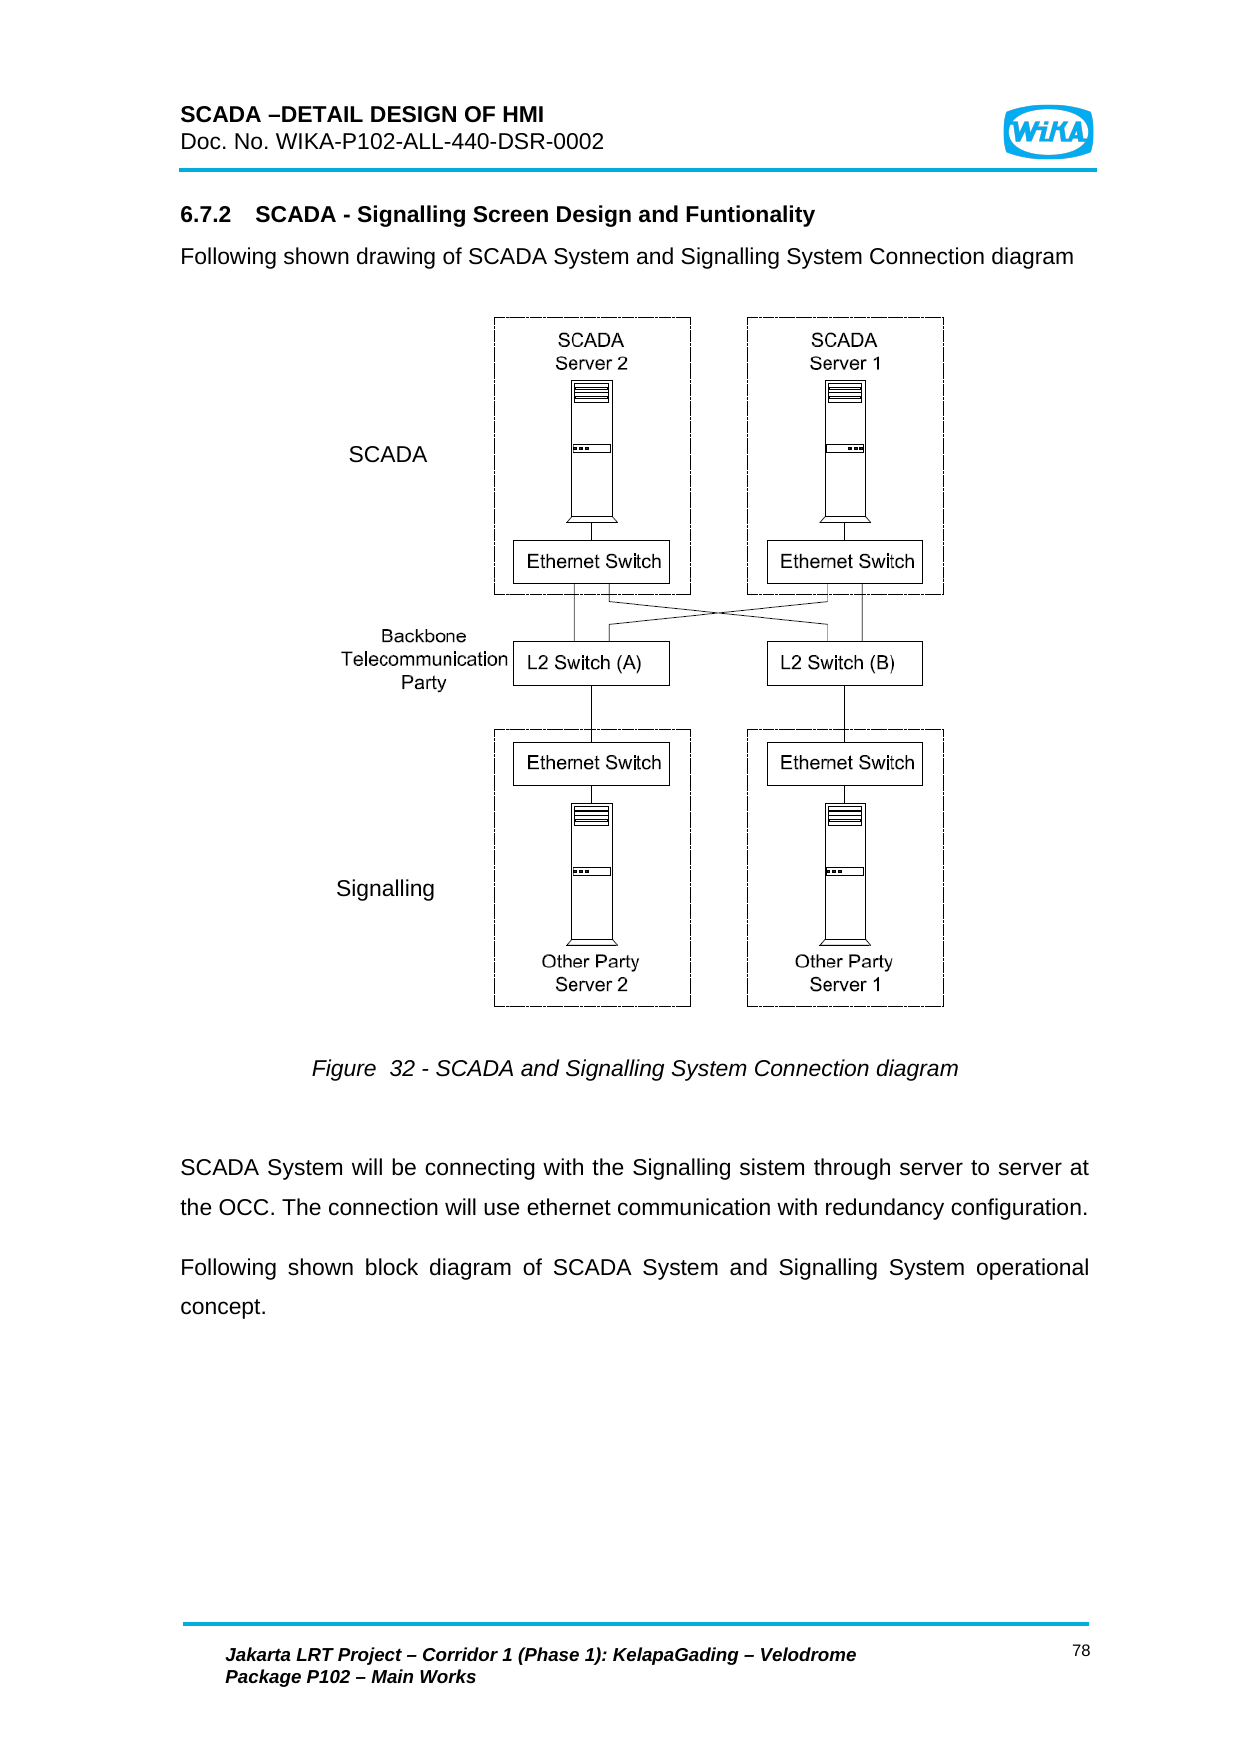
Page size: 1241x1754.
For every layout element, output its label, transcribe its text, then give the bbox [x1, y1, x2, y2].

subtitle SCADA - Signalling Screen Design and Funtionality [180, 201, 1090, 228]
text Following shown drawing of SCADA System and Signalling System Connection diagram [180, 243, 1090, 269]
text Figure 32 - SCADA and Signalling System Connection diagram [180, 1055, 1090, 1081]
text SCADA System will be connecting with the Signalling sistem through server to server at the OCC. The connection will use ethernet communication with redundancy configuration. [180, 1154, 1090, 1220]
text Following shown block diagram of SCADA System and Signalling System operational concept. [180, 1254, 1090, 1319]
picture [1000, 101, 1097, 164]
